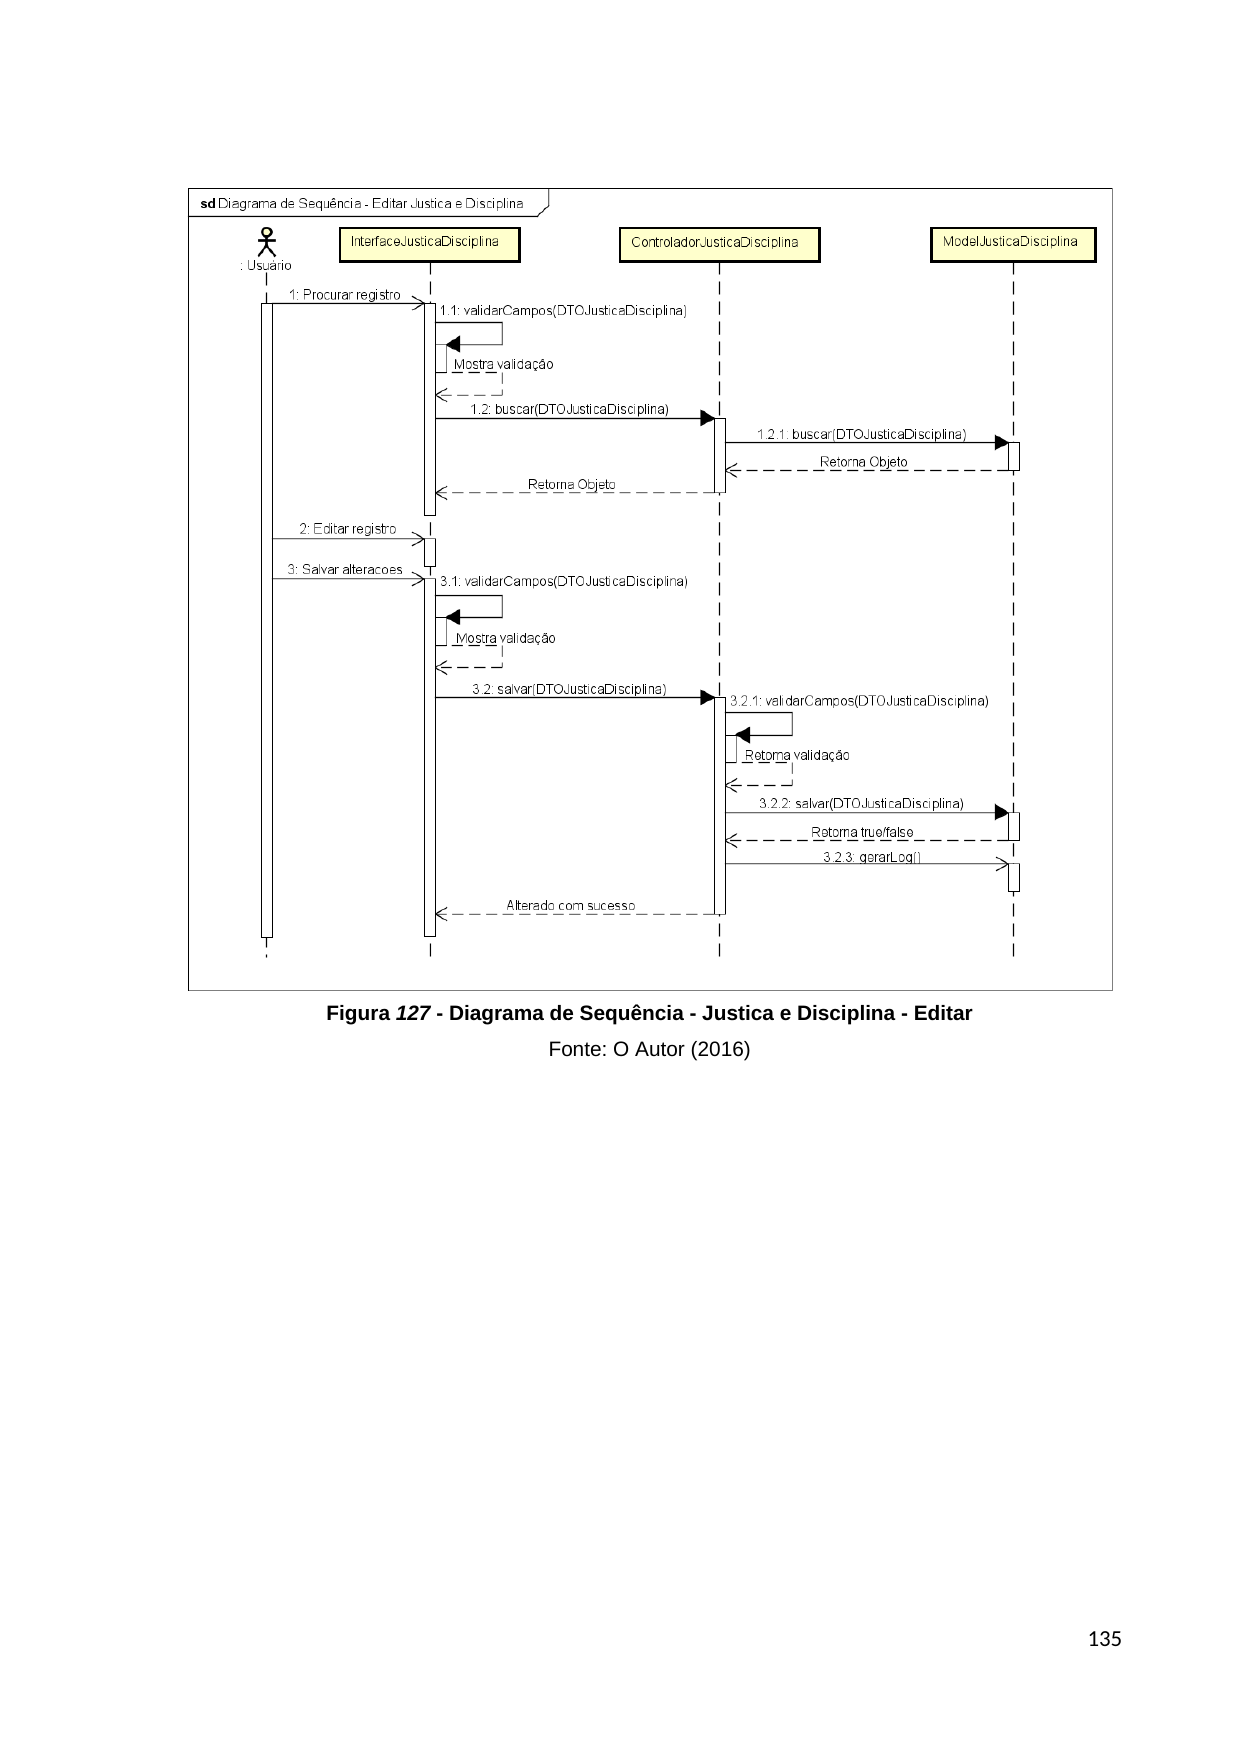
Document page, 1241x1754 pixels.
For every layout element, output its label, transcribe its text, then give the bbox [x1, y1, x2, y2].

text Figura 127 - Diagrama de Sequência - Justica e Disciplina - Editar [177, 1001, 1122, 1024]
text Fonte: O Autor (2016) [177, 1037, 1122, 1061]
picture [177, 177, 1123, 1001]
